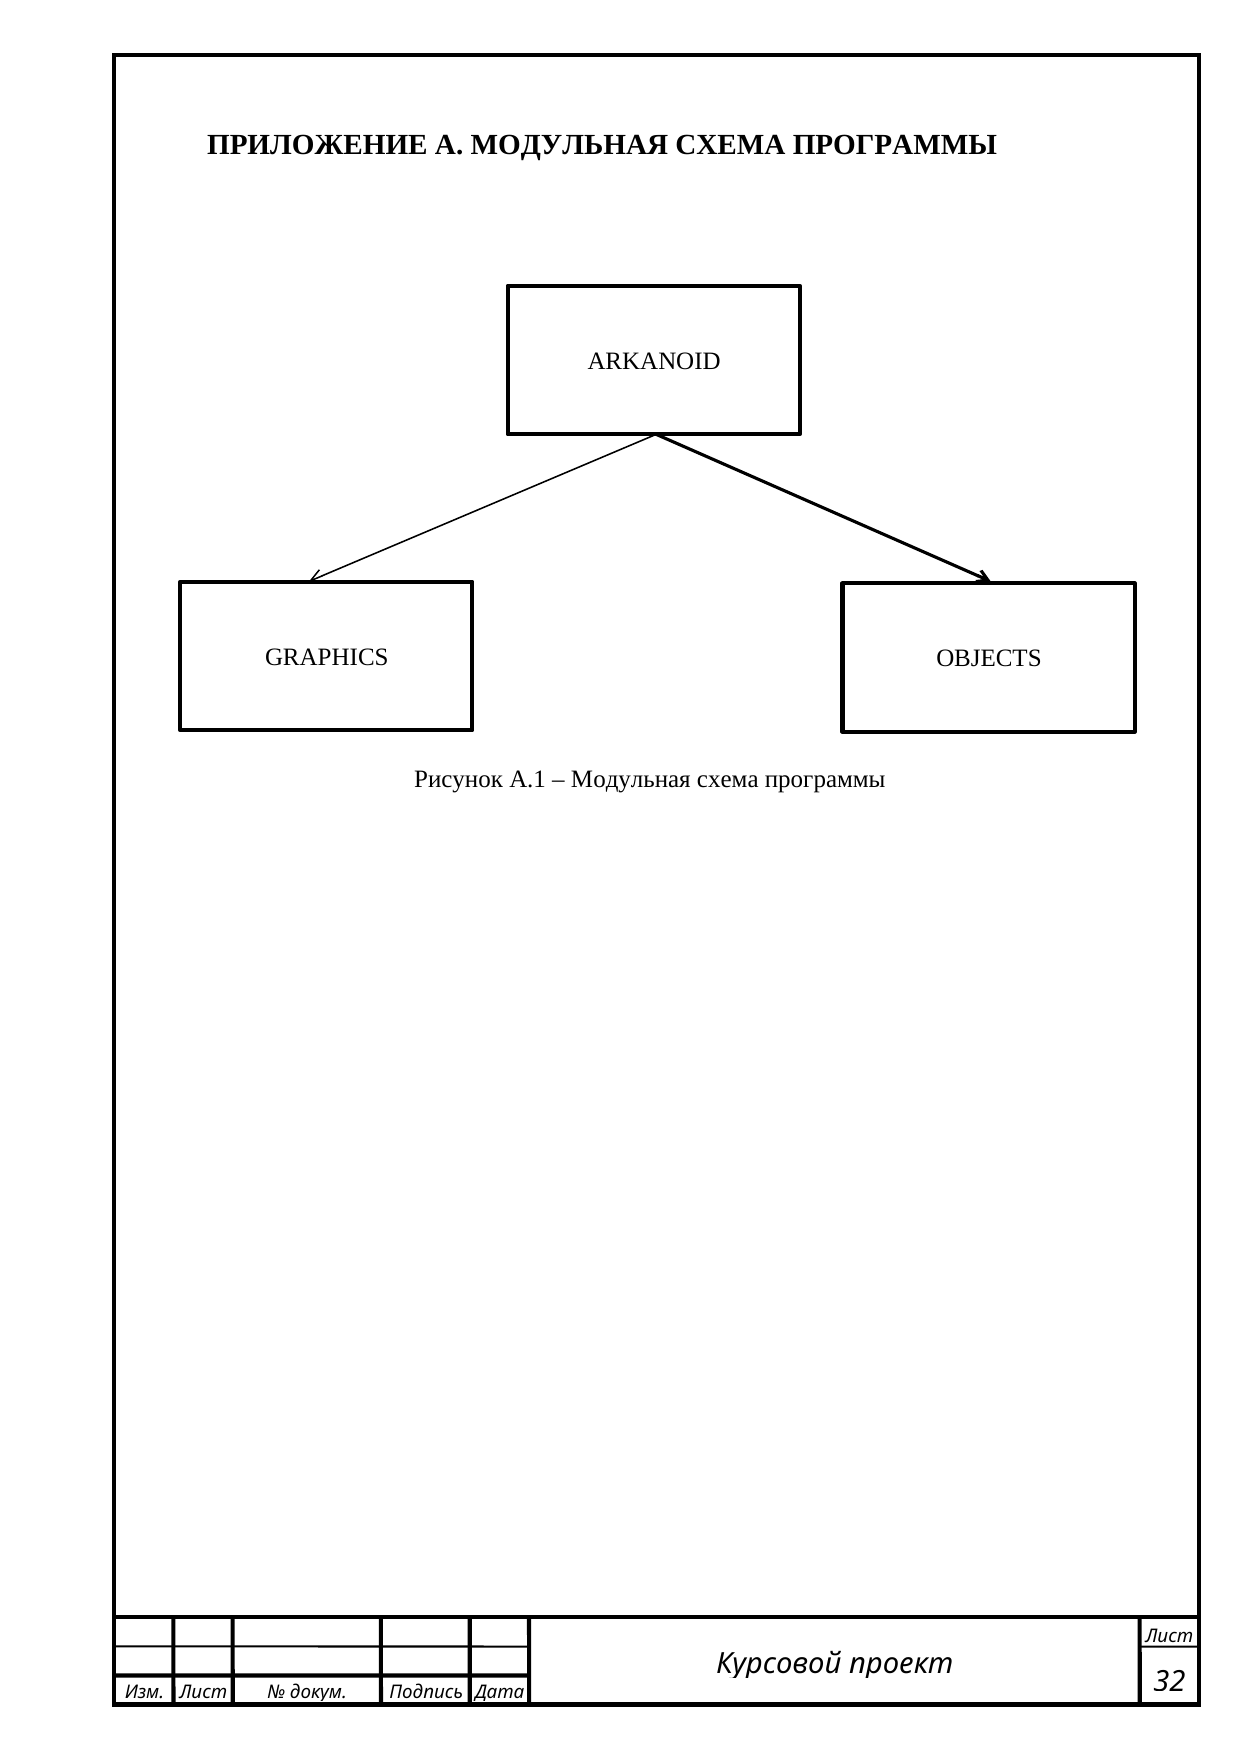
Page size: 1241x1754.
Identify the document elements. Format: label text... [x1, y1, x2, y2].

text Рисунок А.1 – Модульная схема программы [133, 764, 1166, 793]
subtitle ПРИЛОЖЕНИЕ А. МОДУЛЬНАЯ СХЕМА ПРОГРАММЫ [133, 127, 1166, 160]
